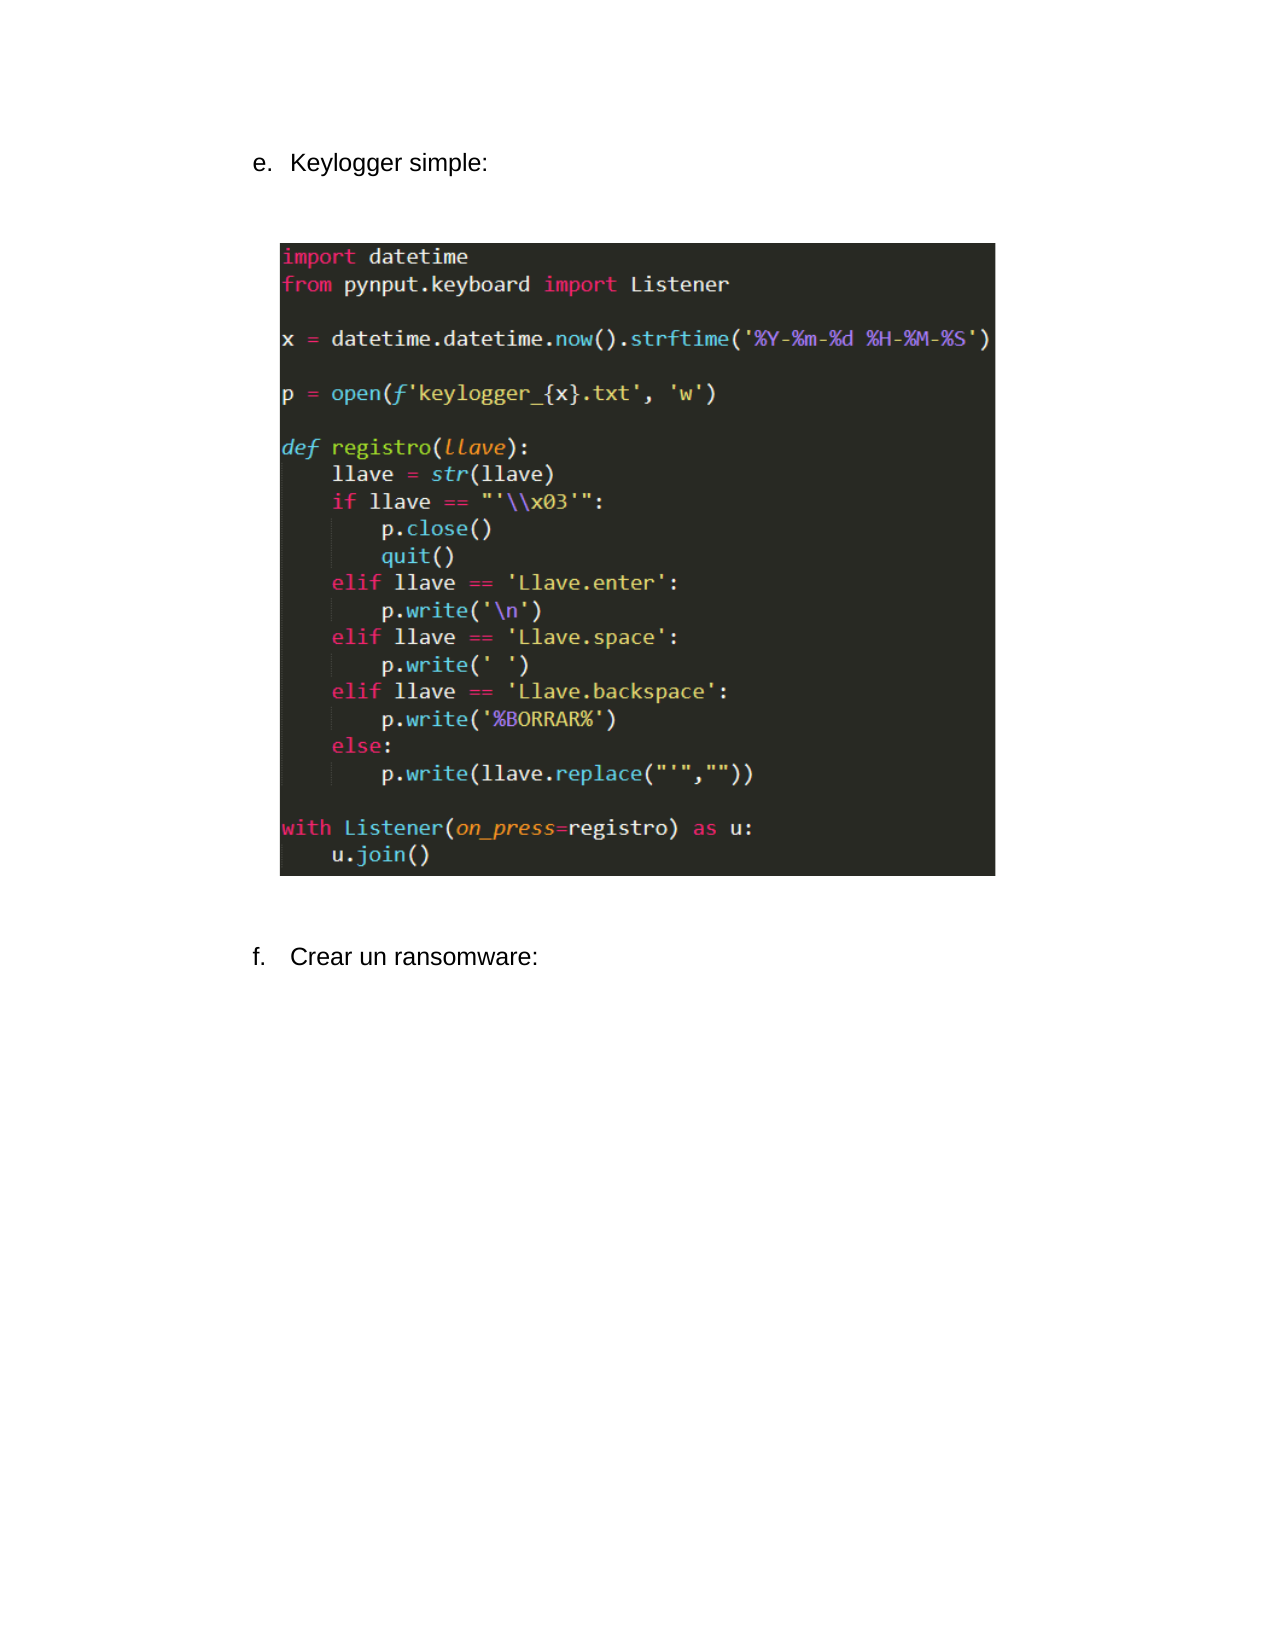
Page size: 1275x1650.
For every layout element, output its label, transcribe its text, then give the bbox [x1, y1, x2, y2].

list Keylogger simple: [252, 148, 1098, 176]
picture [279, 243, 996, 876]
list Crear un ransomware: [252, 942, 1098, 971]
